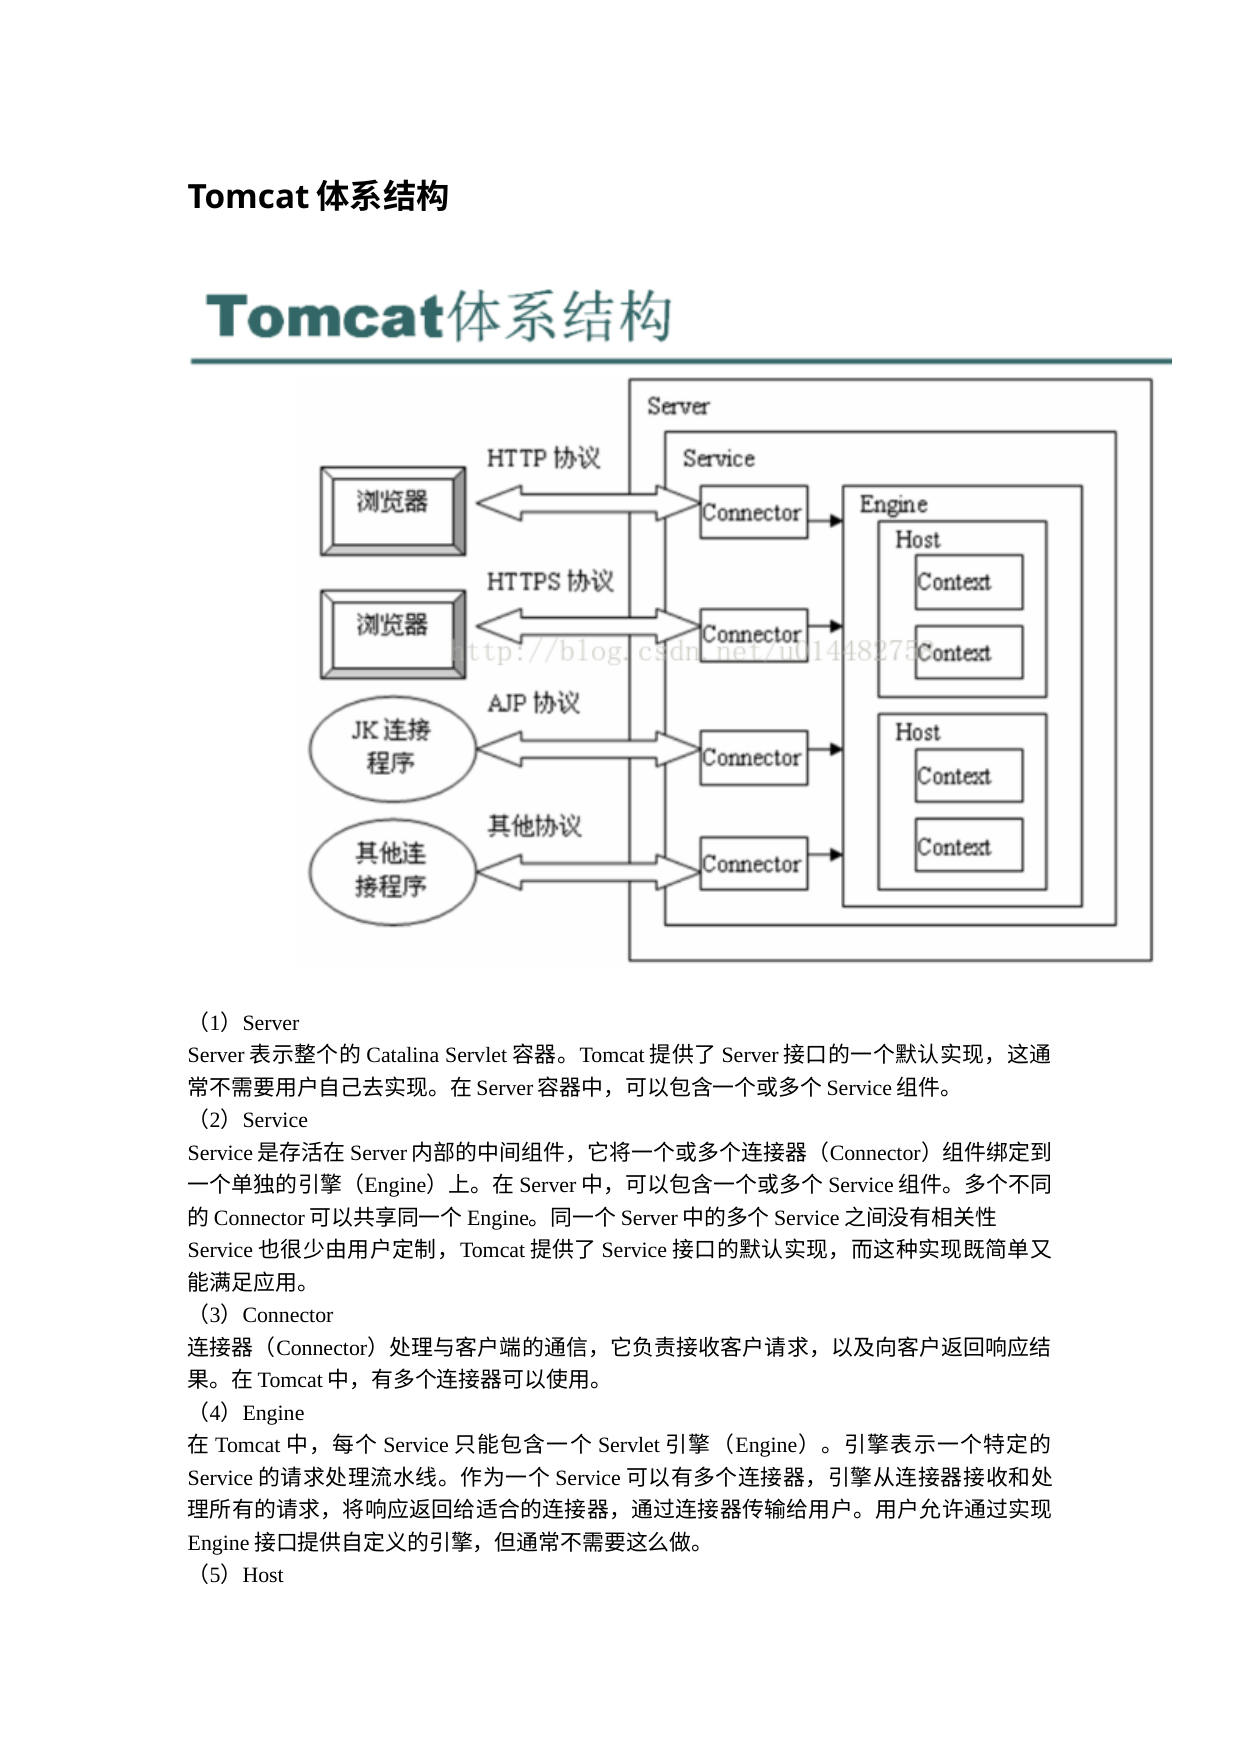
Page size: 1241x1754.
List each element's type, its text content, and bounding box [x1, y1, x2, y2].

subtitle Tomcat体系结构 [187, 162, 1053, 227]
text （1）Server Server表示整个的Catalina Servlet容器。Tomcat提供了Server接口的一个默认实现，这通常不需要用户自己去实现。在Server容器中，可以包含一个或多个Service组件。 [187, 1004, 1053, 1102]
text （2）Service Service是存活在Server内部的中间组件，它将一个或多个连接器（Connector）组件绑定到一个单独的引擎（Engine）上。在Server中，可以包含一个或多个Service组件。多个不同的Connector可以共享同一个Engine。同一个Server中的多个Service之间没有相关性 [187, 1102, 1053, 1232]
picture [187, 289, 1172, 981]
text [187, 1557, 1053, 1589]
text Service也很少由用户定制，Tomcat提供了Service接口的默认实现，而这种实现既简单又能满足应用。 [187, 1232, 1053, 1297]
text （4）Engine 在Tomcat中，每个Service只能包含一个Servlet引擎（Engine）。引擎表示一个特定的Service的请求处理流水线。作为一个Service可以有多个连接器，引擎从连接器接收和处理所有的请求，将响应返回给适合的连接器，通过连接器传输给用户。用户允许通过实现Engine接口提供自定义的引擎，但通常不需要这么做。 [187, 1394, 1053, 1557]
text （3）Connector 连接器（Connector）处理与客户端的通信，它负责接收客户请求，以及向客户返回响应结果。在Tomcat中，有多个连接器可以使用。 [187, 1297, 1053, 1394]
